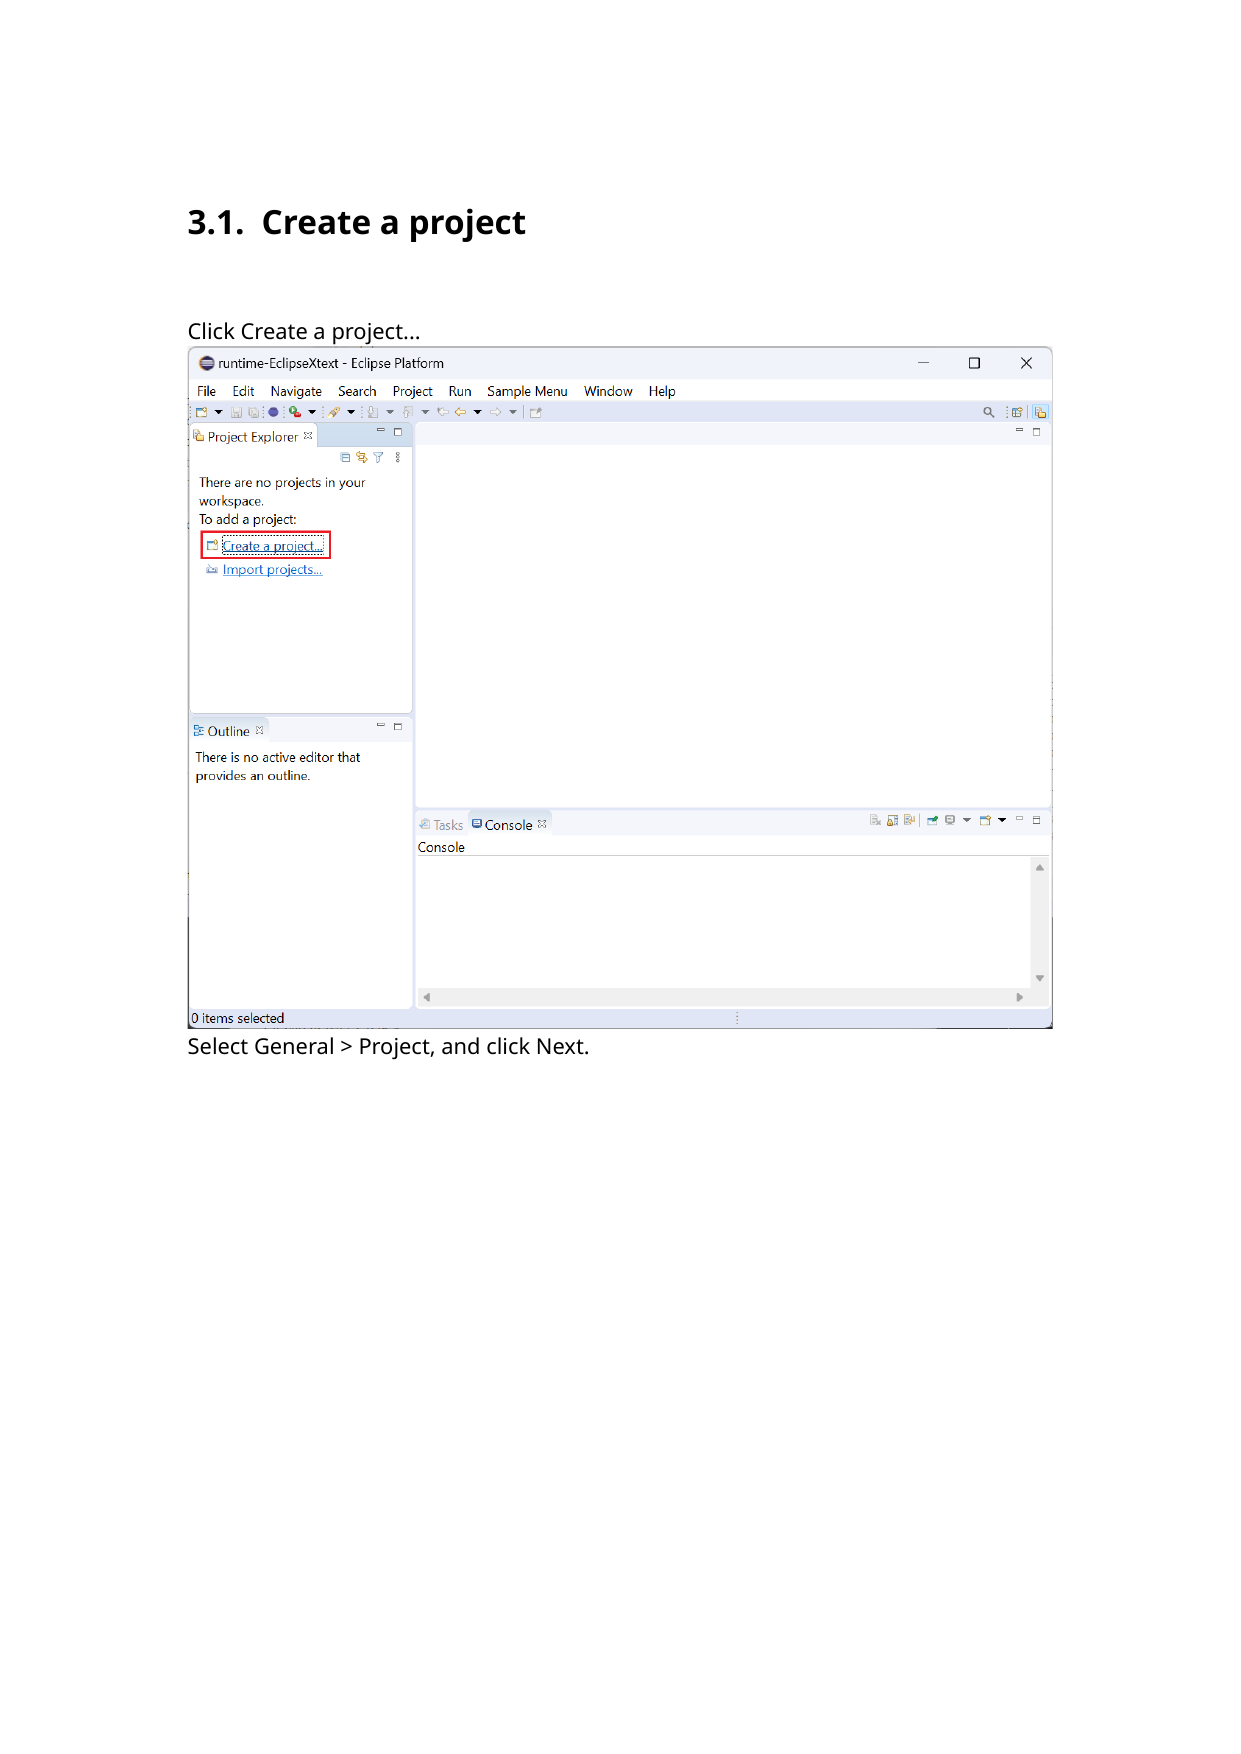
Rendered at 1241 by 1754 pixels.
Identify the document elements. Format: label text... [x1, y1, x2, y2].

picture [187, 346, 1053, 1029]
subtitle Create a project [187, 189, 1053, 254]
text Click Create a project... [187, 314, 1053, 346]
text Select General > Project, and click Next. [187, 1029, 1053, 1062]
